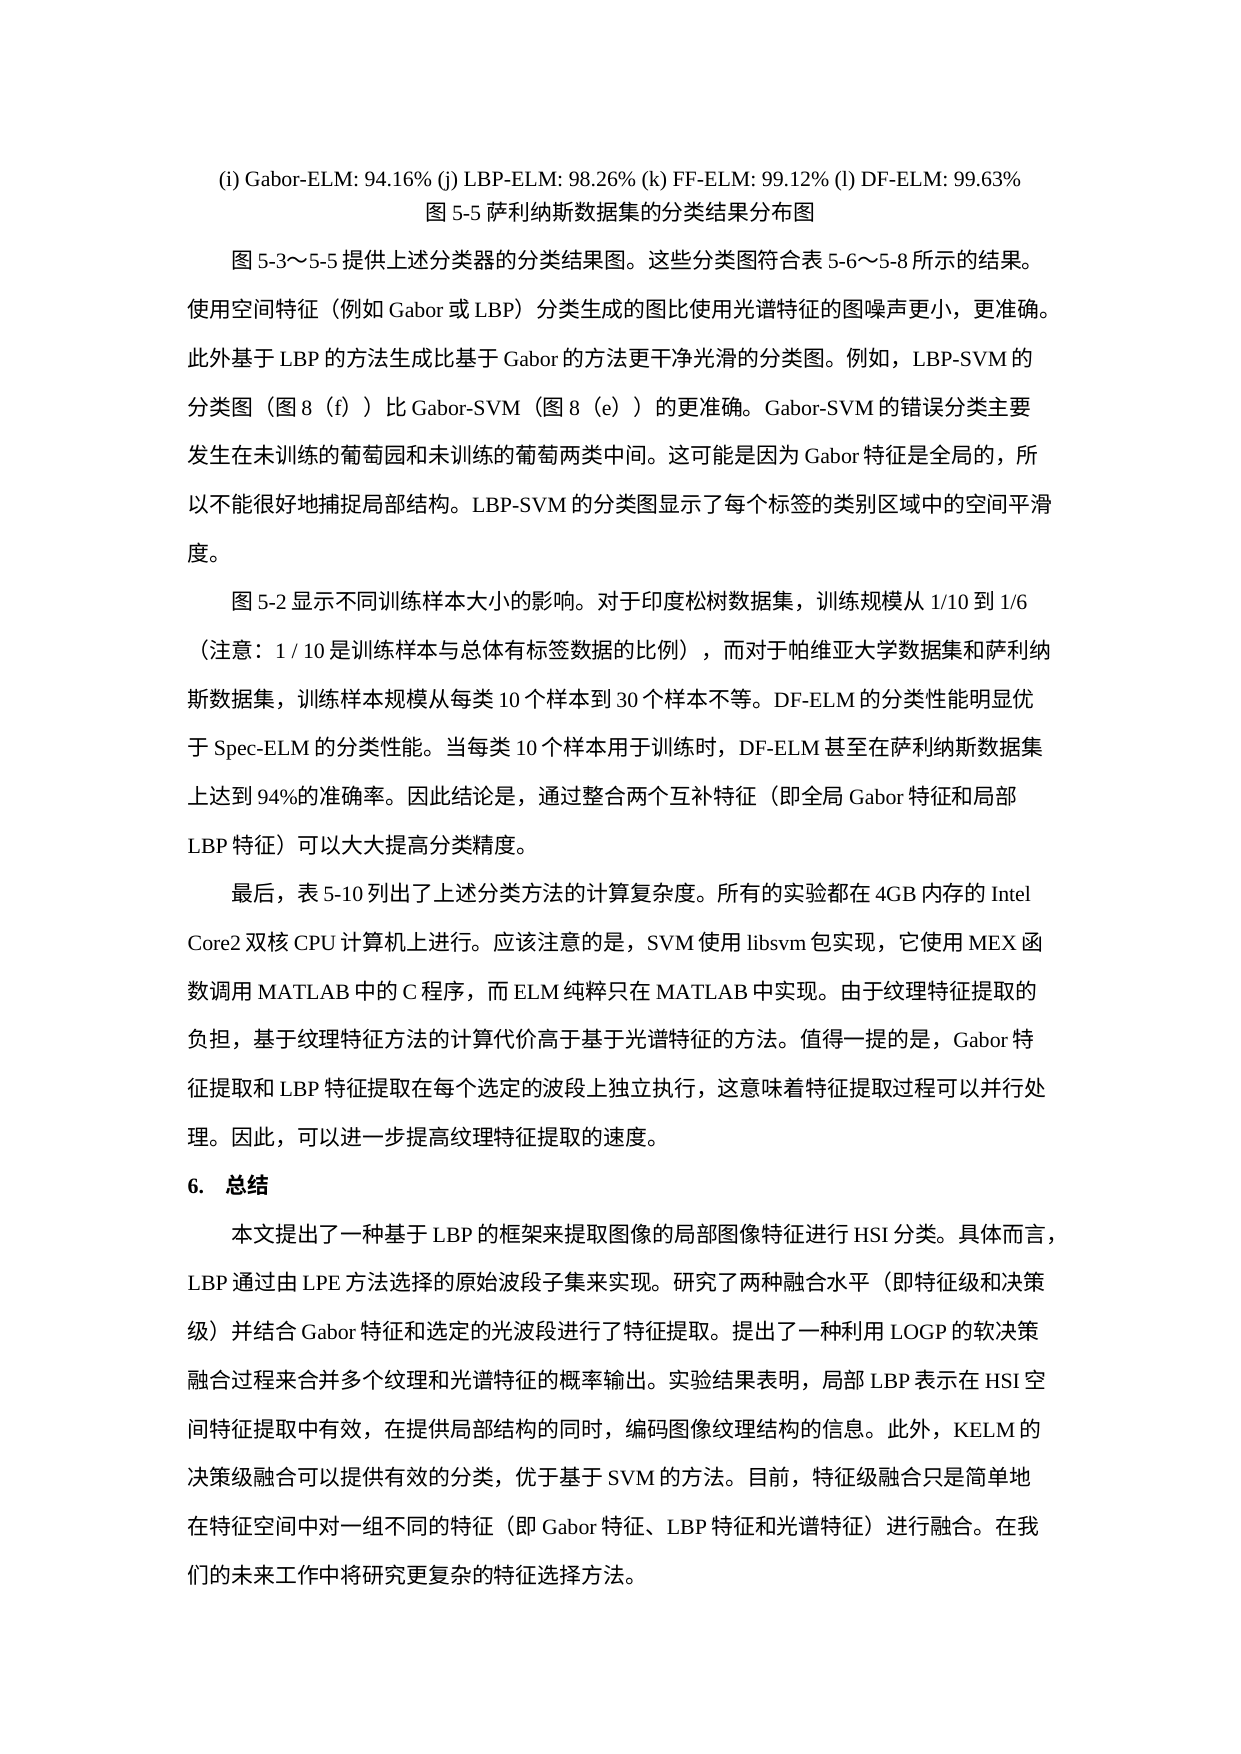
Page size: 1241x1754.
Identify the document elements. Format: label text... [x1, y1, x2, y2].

list 总结 [187, 1168, 1053, 1200]
text 图5-3～5-5提供上述分类器的分类结果图。这些分类图符合表5-6～5-8所示的结果。使用空间特征（例如Gabor或LBP）分类生成的图比使用光谱特征的图噪声更小，更准确。此外基于LBP的方法生成比基于Gabor的方法更干净光滑的分类图。例如，LBP-SVM的分类图（图8（f））比Gabor-SVM（图8（e））的更准确。Gabor-SVM的错误分类主要发生在未训练的葡萄园和未训练的葡萄两类中间。这可能是因为Gabor特征是全局的，所以不能很好地捕捉局部结构。LBP-SVM的分类图显示了每个标签的类别区域中的空间平滑度。 [187, 243, 1053, 568]
text 图5-2显示不同训练样本大小的影响。对于印度松树数据集，训练规模从1/10到1/6（注意：1 / 10是训练样本与总体有标签数据的比例），而对于帕维亚大学数据集和萨利纳斯数据集，训练样本规模从每类10个样本到30个样本不等。DF-ELM的分类性能明显优于Spec-ELM的分类性能。当每类10个样本用于训练时，DF-ELM甚至在萨利纳斯数据集上达到94%的准确率。因此结论是，通过整合两个互补特征（即全局Gabor特征和局部LBP特征）可以大大提高分类精度。 [187, 584, 1053, 860]
text 图5-5 萨利纳斯数据集的分类结果分布图 [187, 194, 1053, 227]
text 最后，表5-10列出了上述分类方法的计算复杂度。所有的实验都在4GB内存的Intel Core2双核CPU计算机上进行。应该注意的是，SVM使用libsvm包实现，它使用MEX函数调用MATLAB中的C程序，而ELM纯粹只在MATLAB中实现。由于纹理特征提取的负担，基于纹理特征方法的计算代价高于基于光谱特征的方法。值得一提的是，Gabor特征提取和LBP特征提取在每个选定的波段上独立执行，这意味着特征提取过程可以并行处理。因此，可以进一步提高纹理特征提取的速度。 [187, 876, 1053, 1152]
text 本文提出了一种基于LBP的框架来提取图像的局部图像特征进行HSI分类。具体而言，LBP通过由LPE方法选择的原始波段子集来实现。研究了两种融合水平（即特征级和决策级）并结合Gabor特征和选定的光波段进行了特征提取。提出了一种利用LOGP的软决策融合过程来合并多个纹理和光谱特征的概率输出。实验结果表明，局部LBP表示在HSI空间特征提取中有效，在提供局部结构的同时，编码图像纹理结构的信息。此外，KELM的决策级融合可以提供有效的分类，优于基于SVM的方法。目前，特征级融合只是简单地在特征空间中对一组不同的特征（即Gabor特征、LBP特征和光谱特征）进行融合。在我们的未来工作中将研究更复杂的特征选择方法。 [187, 1216, 1053, 1590]
text (i) Gabor-ELM: 94.16% (j) LBP-ELM: 98.26% (k) FF-ELM: 99.12% (l) DF-ELM: 99.63% [187, 162, 1053, 194]
